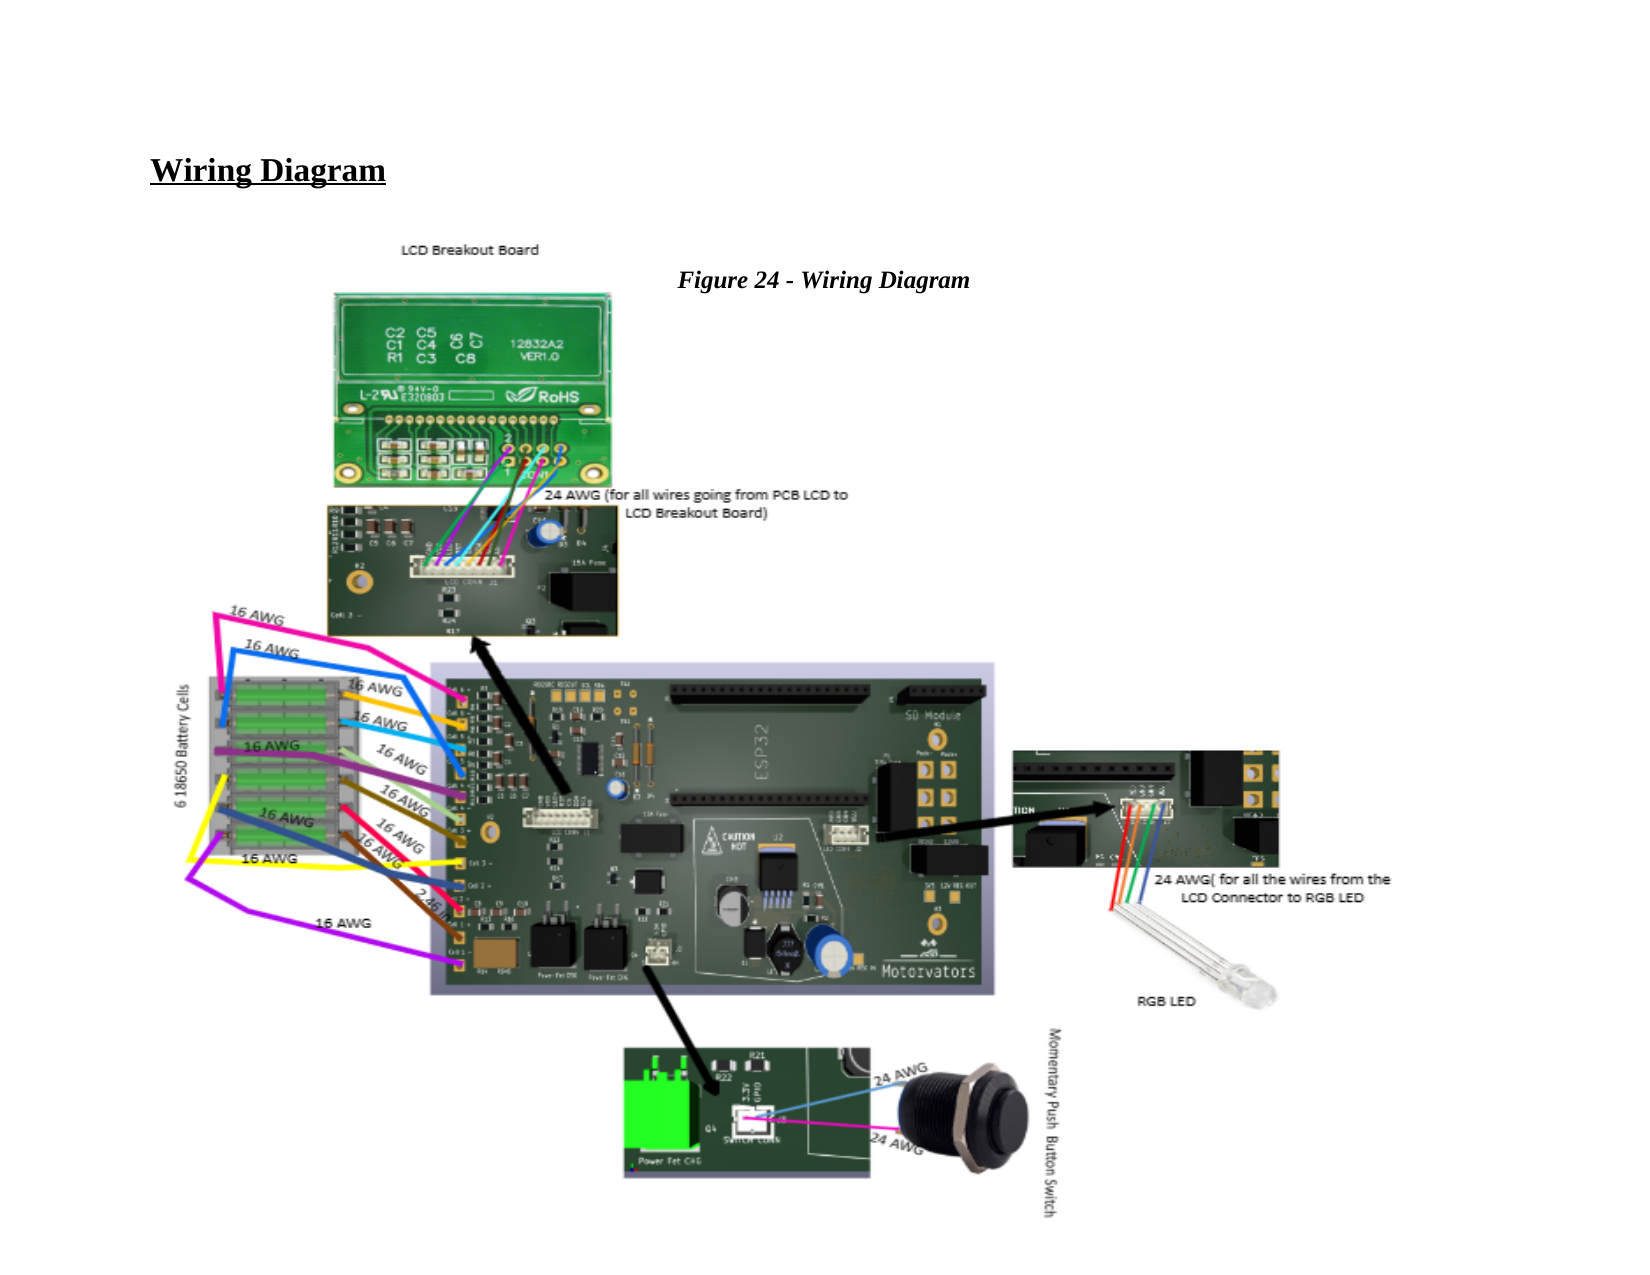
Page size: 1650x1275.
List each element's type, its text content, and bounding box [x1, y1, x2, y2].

text Wiring Diagram [150, 150, 1500, 188]
text Figure 24 - Wiring Diagram [150, 265, 1500, 294]
picture [150, 294, 1469, 1254]
picture [150, 207, 1469, 265]
